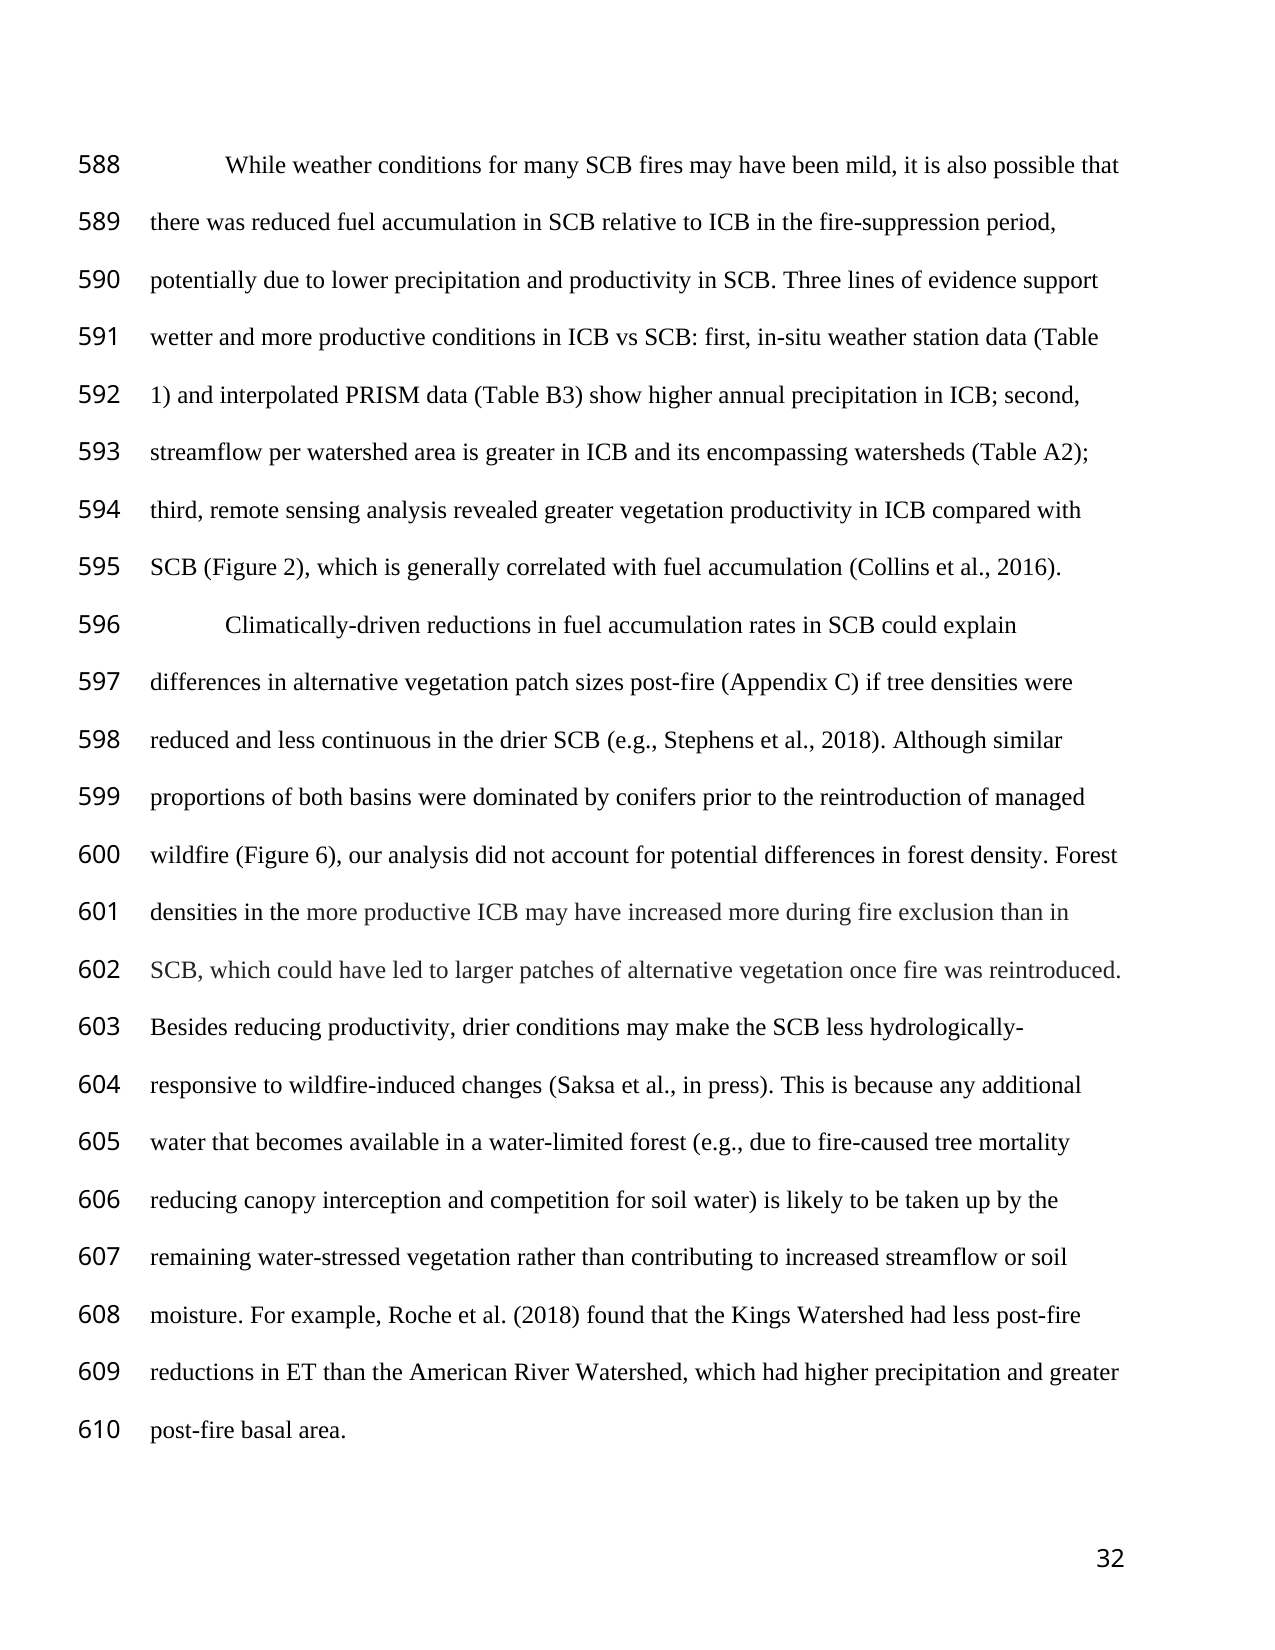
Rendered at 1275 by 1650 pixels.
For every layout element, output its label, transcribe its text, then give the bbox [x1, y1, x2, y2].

text Climatically-driven reductions in fuel accumulation rates in SCB could explain differences in alternative vegetation patch sizes post-fire (Appendix C) if tree densities were reduced and less continuous in the drier SCB (e.g., Stephens et al., 2018). Although similar proportions of both basins were dominated by conifers prior to the reintroduction of managed wildfire (Figure 6), our analysis did not account for potential differences in forest density. Forest densities in the more productive ICB may have increased more during fire exclusion than in SCB, which could have led to larger patches of alternative vegetation once fire was reintroduced. Besides reducing productivity, drier conditions may make the SCB less hydrologically-responsive to wildfire-induced changes (Saksa et al., in press). This is because any additional water that becomes available in a water-limited forest (e.g., due to fire-caused tree mortality reducing canopy interception and competition for soil water) is likely to be taken up by the remaining water-stressed vegetation rather than contributing to increased streamflow or soil moisture. For example, Roche et al. (2018) found that the Kings Watershed had less post-fire reductions in ET than the American River Watershed, which had higher precipitation and greater post-fire basal area. [150, 610, 1125, 1444]
text While weather conditions for many SCB fires may have been mild, it is also possible that there was reduced fuel accumulation in SCB relative to ICB in the fire-suppression period, potentially due to lower precipitation and productivity in SCB. Three lines of evidence support wetter and more productive conditions in ICB vs SCB: first, in-situ weather station data (Table 1) and interpolated PRISM data (Table B3) show higher annual precipitation in ICB; second, streamflow per watershed area is greater in ICB and its encompassing watersheds (Table A2); third, remote sensing analysis revealed greater vegetation productivity in ICB compared with SCB (Figure 2), which is generally correlated with fuel accumulation (Collins et al., 2016). [150, 150, 1125, 581]
